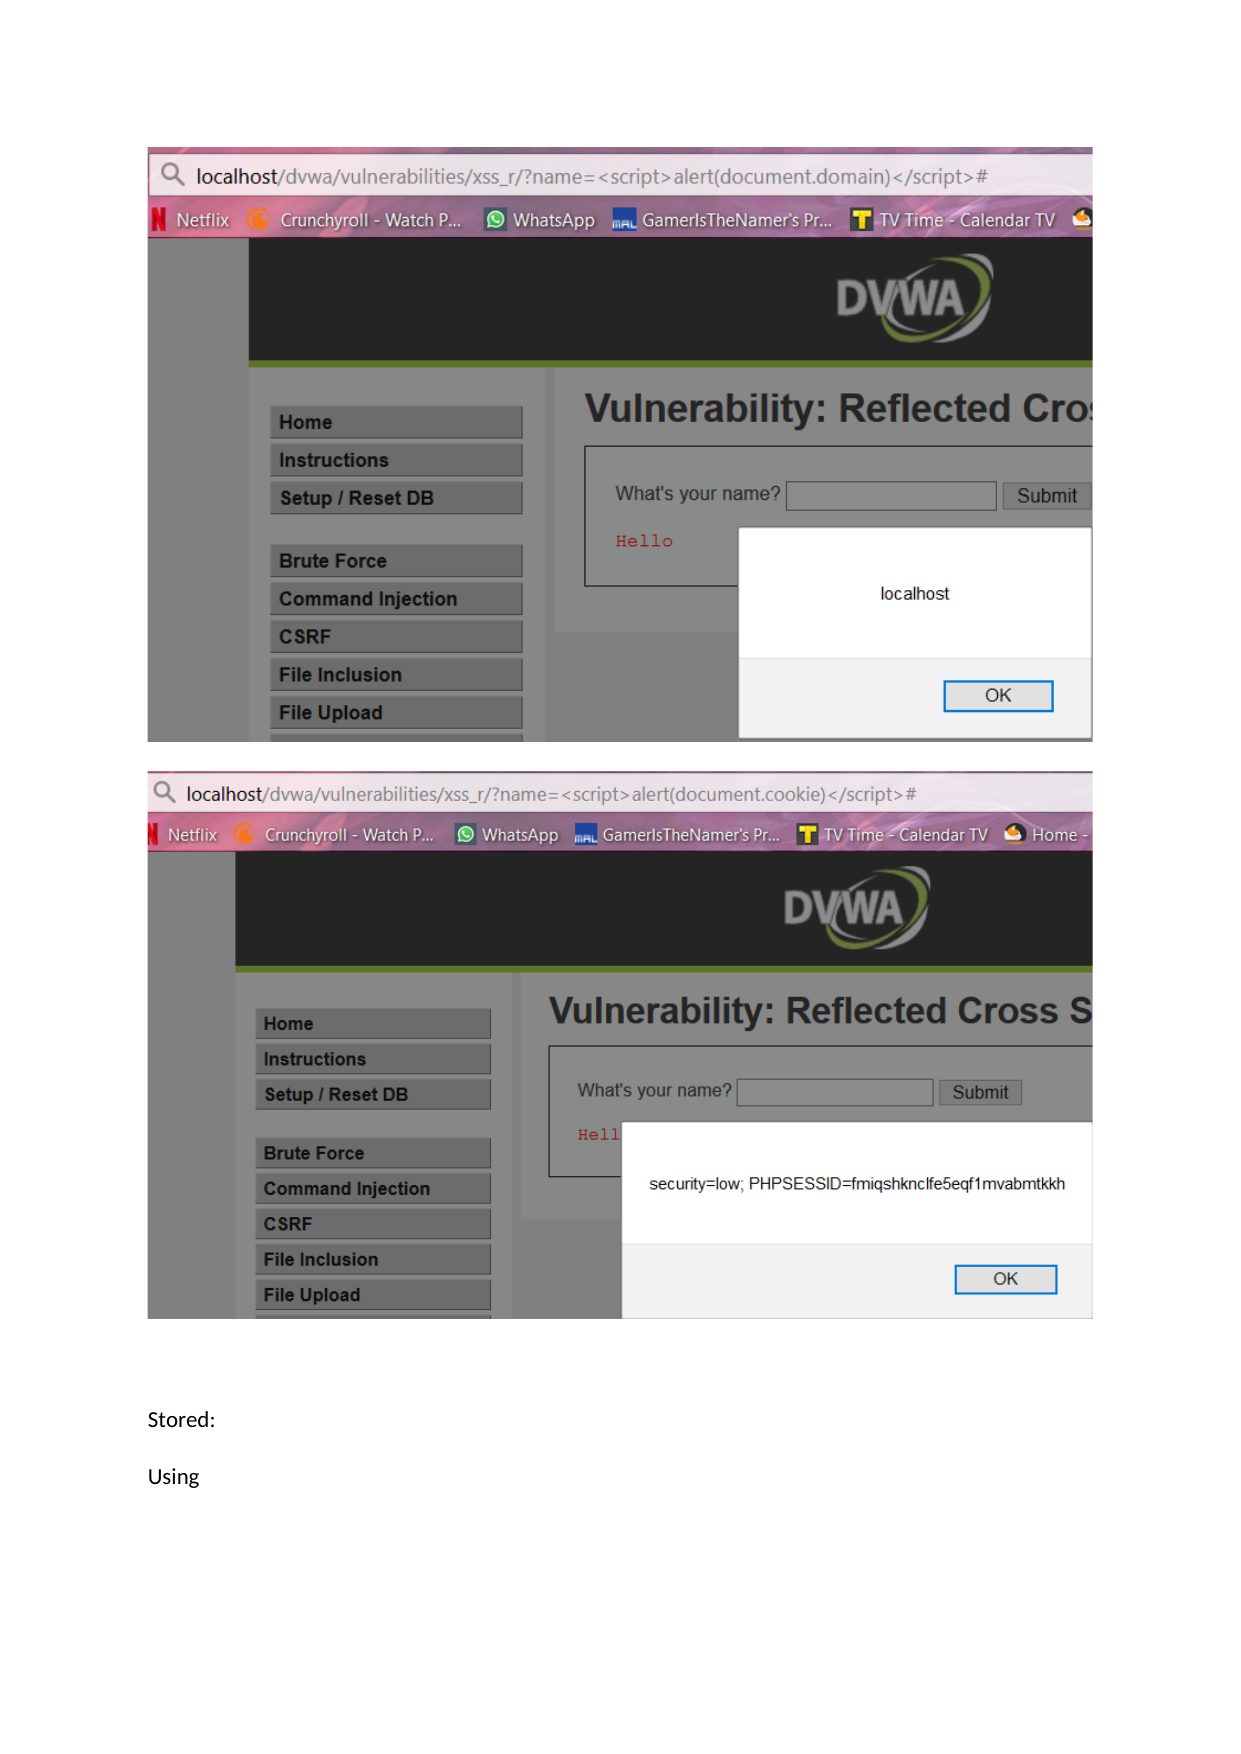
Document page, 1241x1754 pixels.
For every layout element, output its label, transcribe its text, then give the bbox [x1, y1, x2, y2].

text Stored: [148, 1405, 1093, 1433]
text Using [148, 1462, 1093, 1490]
picture [147, 771, 1093, 1319]
picture [147, 147, 1093, 742]
